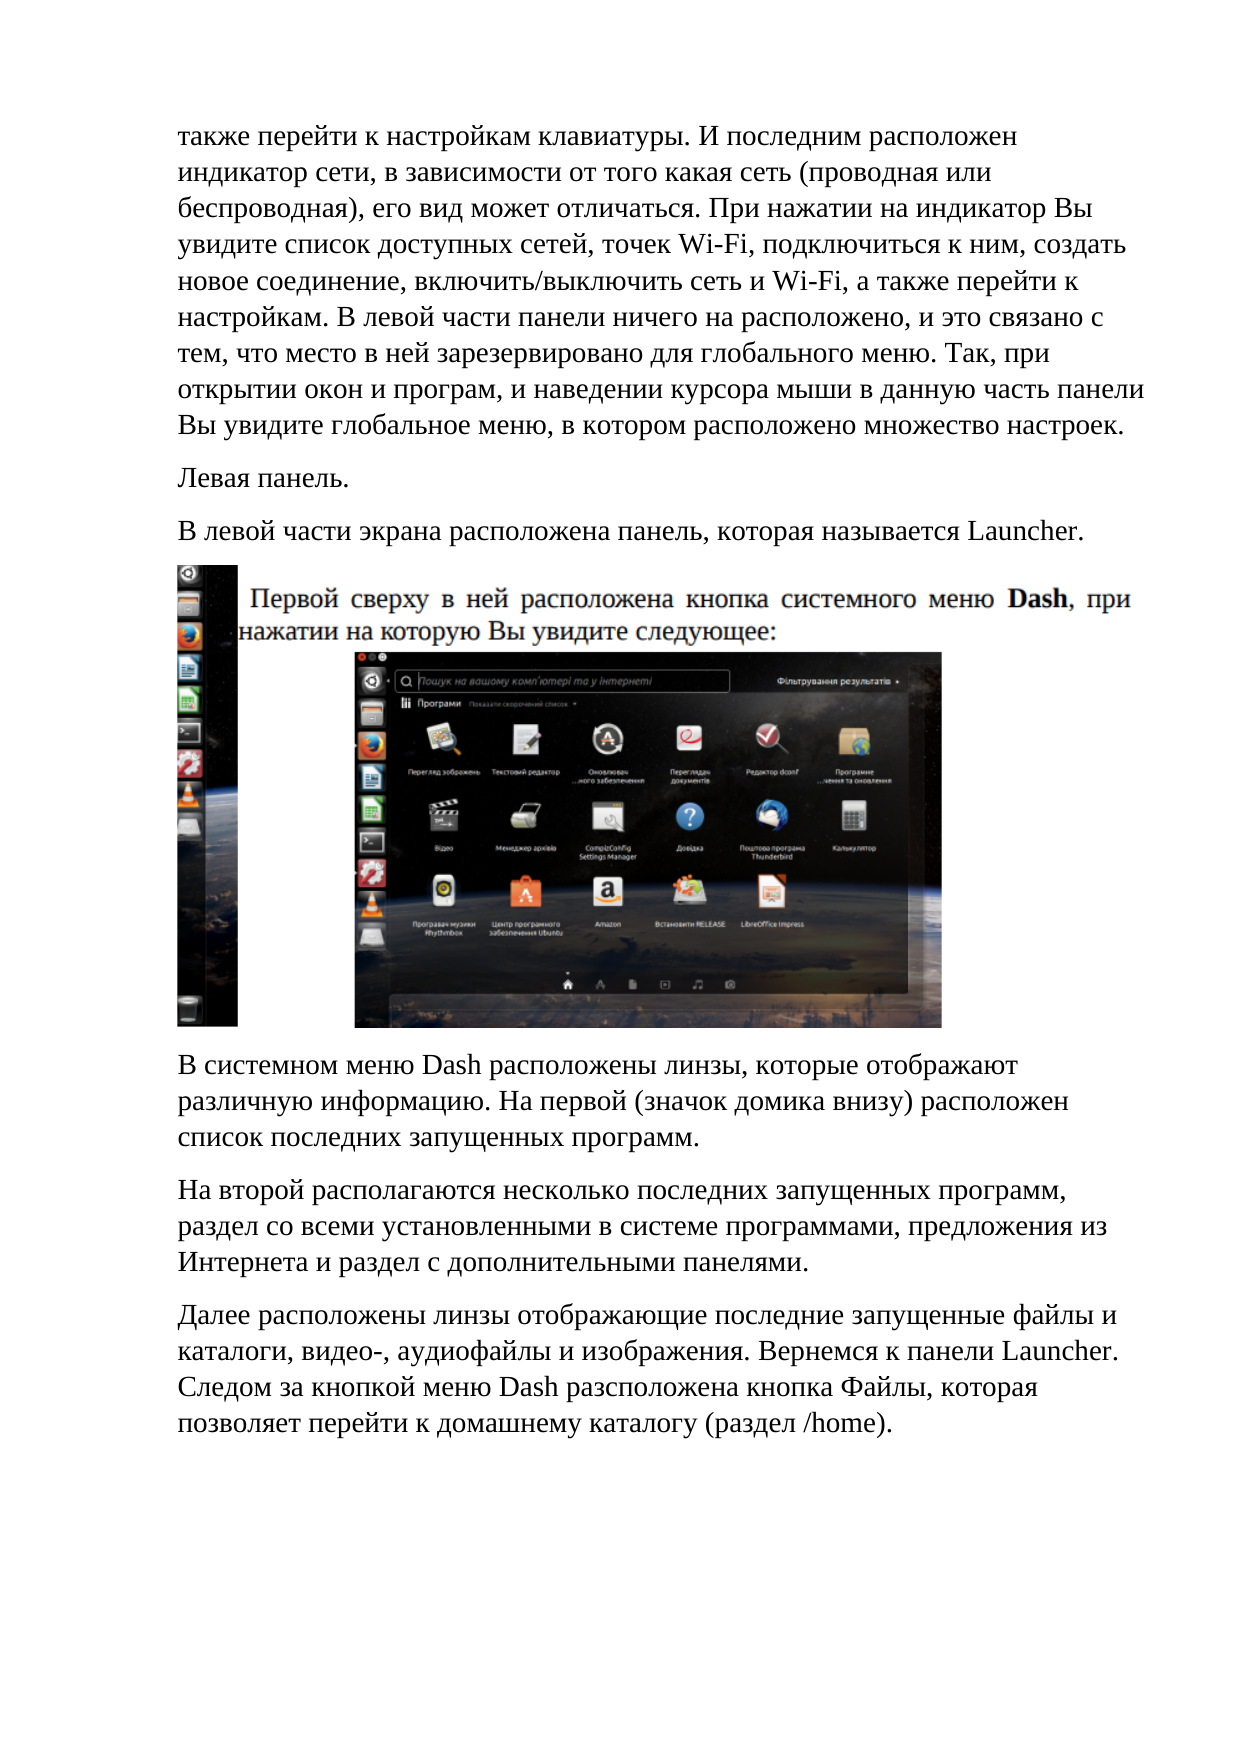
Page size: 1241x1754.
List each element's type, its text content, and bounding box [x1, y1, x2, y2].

text На второй располагаются несколько последних запущенных программ, раздел со всеми установленными в системе программами, предложения из Интернета и раздел с дополнительными панелями. [177, 1172, 1152, 1278]
text Левая панель. [177, 460, 1152, 494]
text Далее расположены линзы отображающие последние запущенные файлы и каталоги, видео-, аудиофайлы и изображения. Вернемся к панели Launcher. Следом за кнопкой меню Dash разсположена кнопка Файлы, которая позволяет перейти к домашнему каталогу (раздел /home). [177, 1297, 1152, 1439]
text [177, 118, 1152, 441]
text В левой части экрана расположена панель, которая называется Launcher. [177, 513, 1152, 546]
picture [177, 565, 1152, 1028]
text В системном меню Dash расположены линзы, которые отображают различную информацию. На первой (значок домика внизу) расположен список последних запущенных программ. [177, 1047, 1152, 1153]
